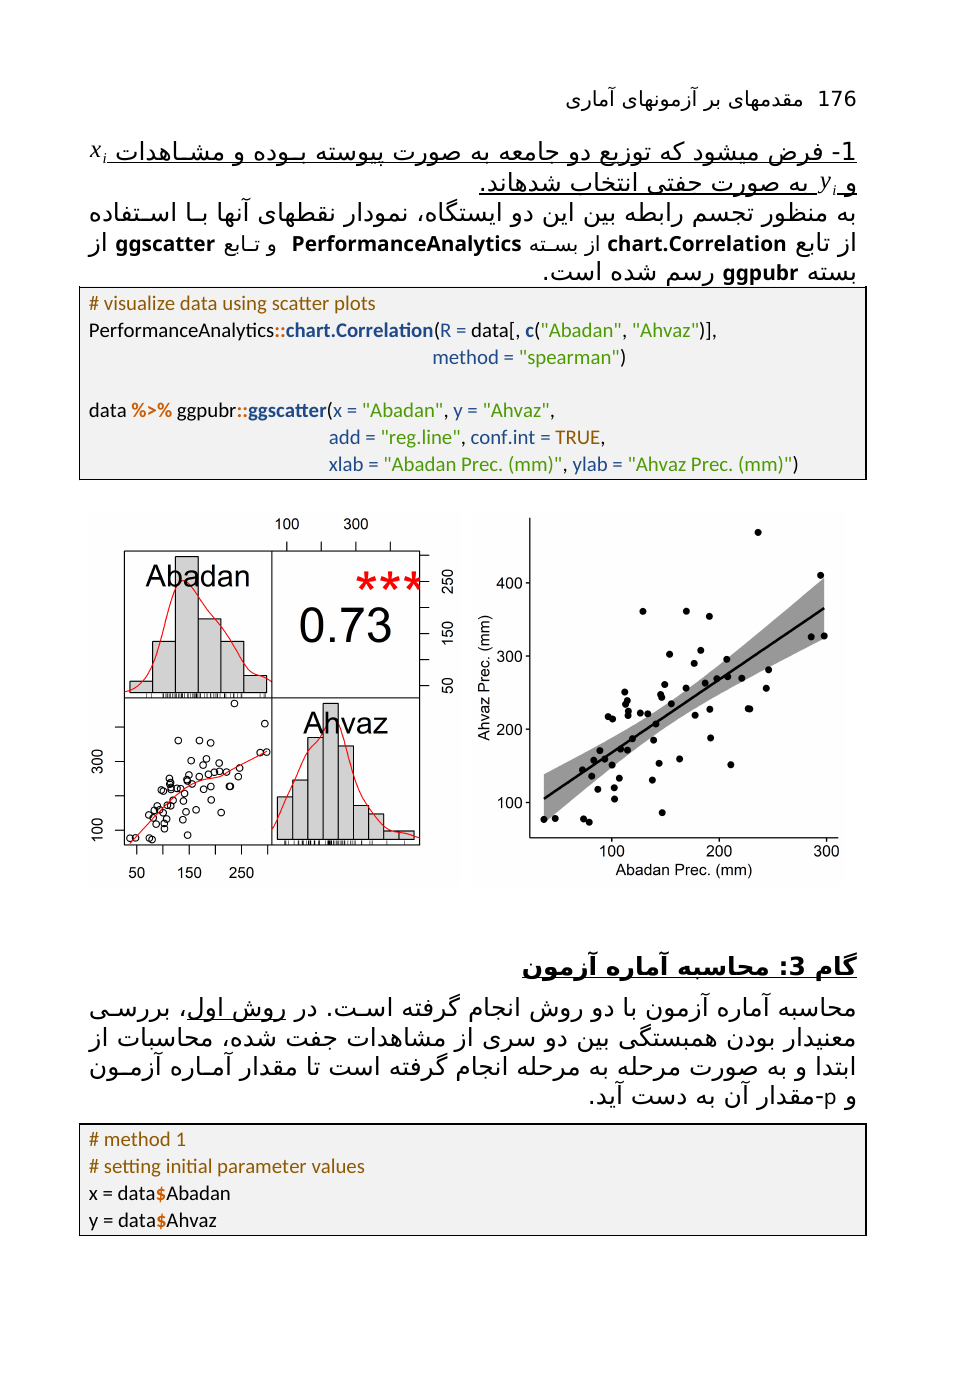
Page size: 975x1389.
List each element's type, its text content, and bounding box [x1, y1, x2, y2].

text 1- فرض می‏شود که توزیع دو جامعه به صورت پیوسته بوده و مشاهدات و به صورت جفتی انتخاب شده‏اند. [89, 136, 857, 198]
text محاسبه آماره آزمون با دو روش انجام گرفته است. در روش اول، بررسی معنی‏دار بودن همبستگی بین دو سری از مشاهدات جفت شده، محاسبات از ابتدا و به صورت مرحله به مرحله انجام گرفته است تا مقدار آماره آزمون و p-مقدار آن به دست آید. [89, 994, 857, 1111]
text به منظور تجسم رابطه بین این دو ایستگاه، نمودار نقطه‏ای آن‏ها با استفاده از تابع chart.Correlation از بسته PerformanceAnalytics و تابع ggscatter از بسته ggpubr رسم شده است. [89, 198, 857, 286]
text # visualize data using scatter plots PerformanceAnalytics::chart.Correlation(R = data[, c("Abadan", "Ahvaz")], method = "spearman") data %>% ggpubr::ggscatter(x = "Abadan", y = "Ahvaz", add = "reg.line", conf.int = TRUE, xlab = "Abadan Prec. (mm)", ylab = "Ahvaz Prec. (mm)") [80, 288, 865, 479]
text گام 3: محاسبه آماره آزمون [89, 952, 857, 981]
table_header [89, 499, 473, 898]
picture [472, 511, 846, 886]
table_header [473, 499, 857, 898]
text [80, 1125, 865, 1235]
picture [88, 511, 462, 887]
